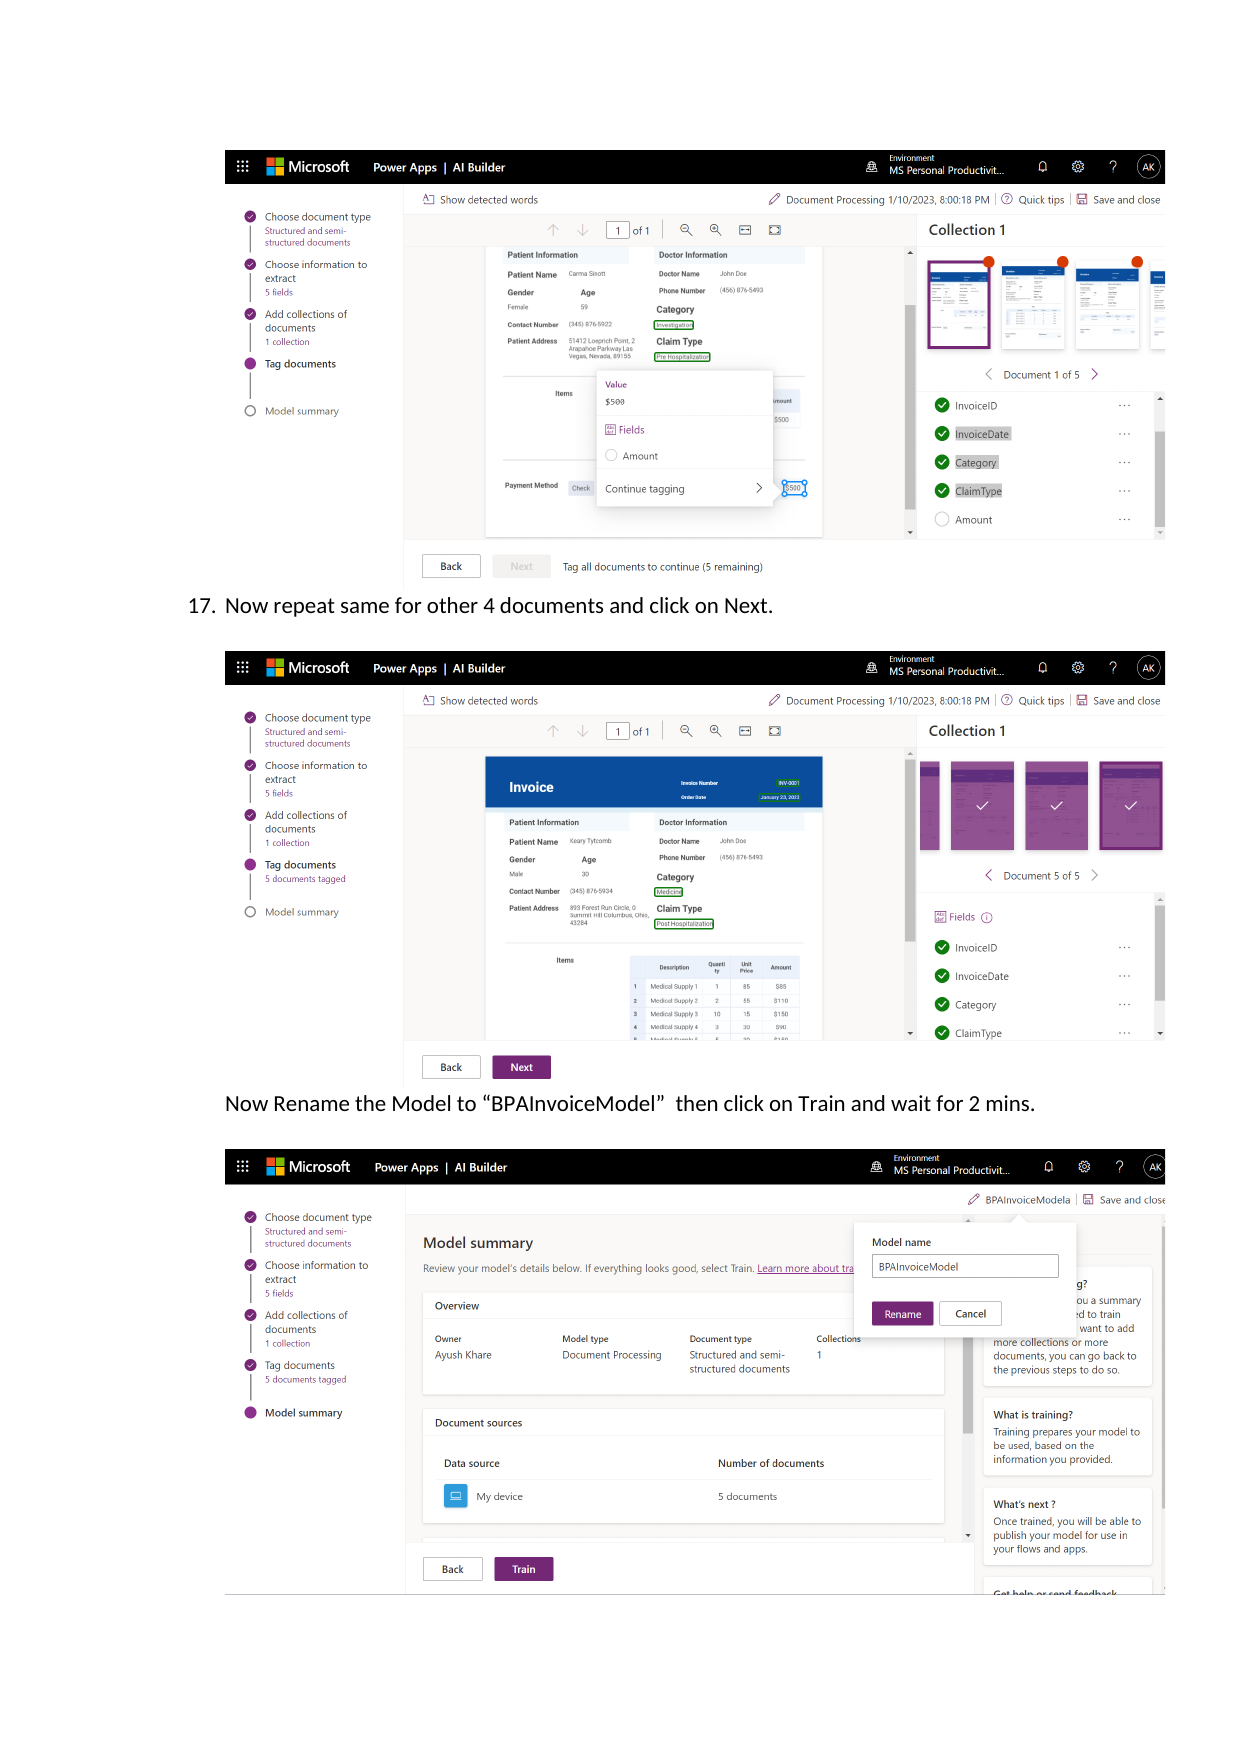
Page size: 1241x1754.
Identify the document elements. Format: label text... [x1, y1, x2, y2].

picture [225, 150, 1166, 590]
list Now repeat same for other 4 documents and click on Next. [187, 591, 1090, 619]
list Now Rename the Model to “BPAInvoiceModel” then click on Train and wait for 2 mins. [225, 1089, 1090, 1117]
picture [225, 651, 1166, 1088]
picture [225, 1149, 1166, 1595]
